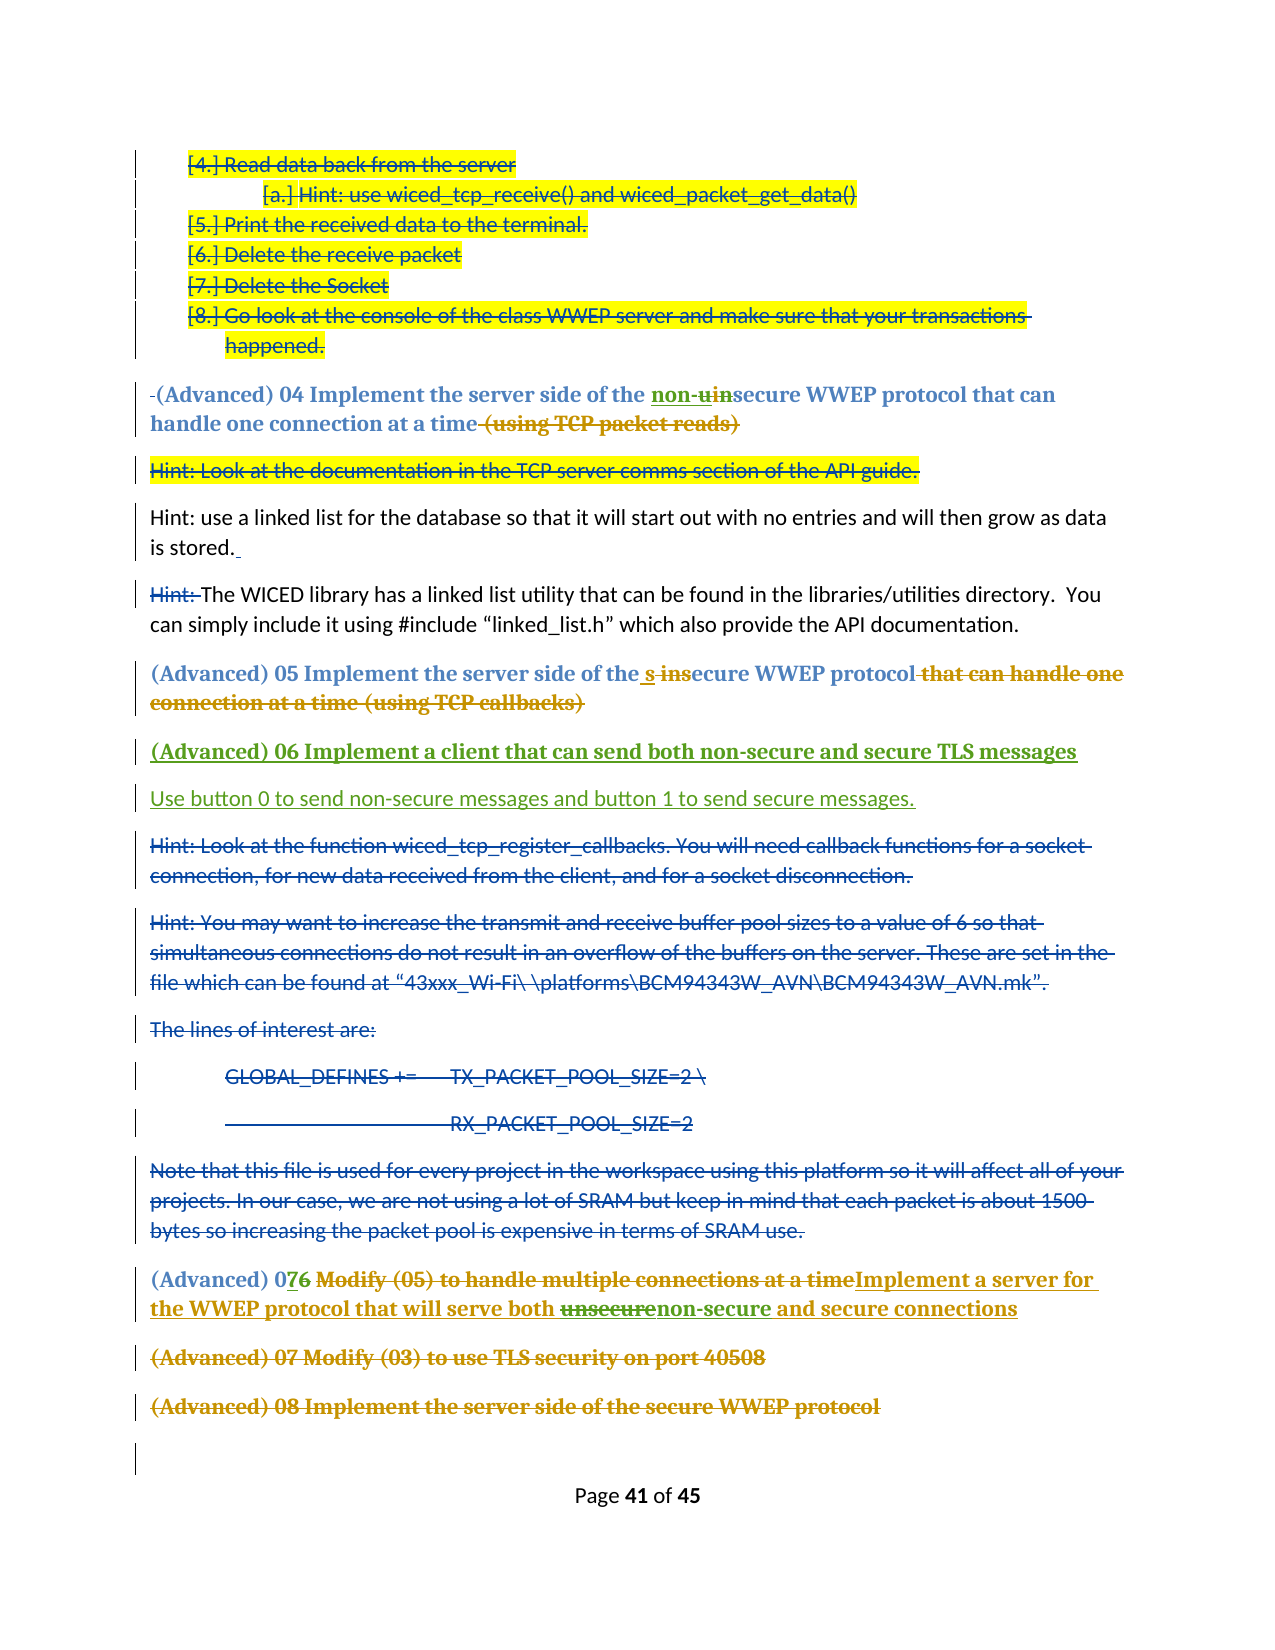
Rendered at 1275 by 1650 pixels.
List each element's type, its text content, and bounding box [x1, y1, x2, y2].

subtitle (Advanced) 0 [150, 1267, 1125, 1322]
subtitle (Advanced) 04 Implement the server side of the secure WWEP protocol that can handle one connection at a time [150, 382, 1125, 437]
text Hint: use a linked list for the database so that it will start out with no entries and will then grow as data is stored. [150, 503, 1125, 561]
subtitle (Advanced) 05 Implement the server side of theecure WWEP protocol [150, 661, 1125, 716]
text The WICED library has a linked list utility that can be found in the libraries/utilities directory. You can simply include it using #include “linked_list.h” which also provide the API documentation. [150, 580, 1125, 638]
